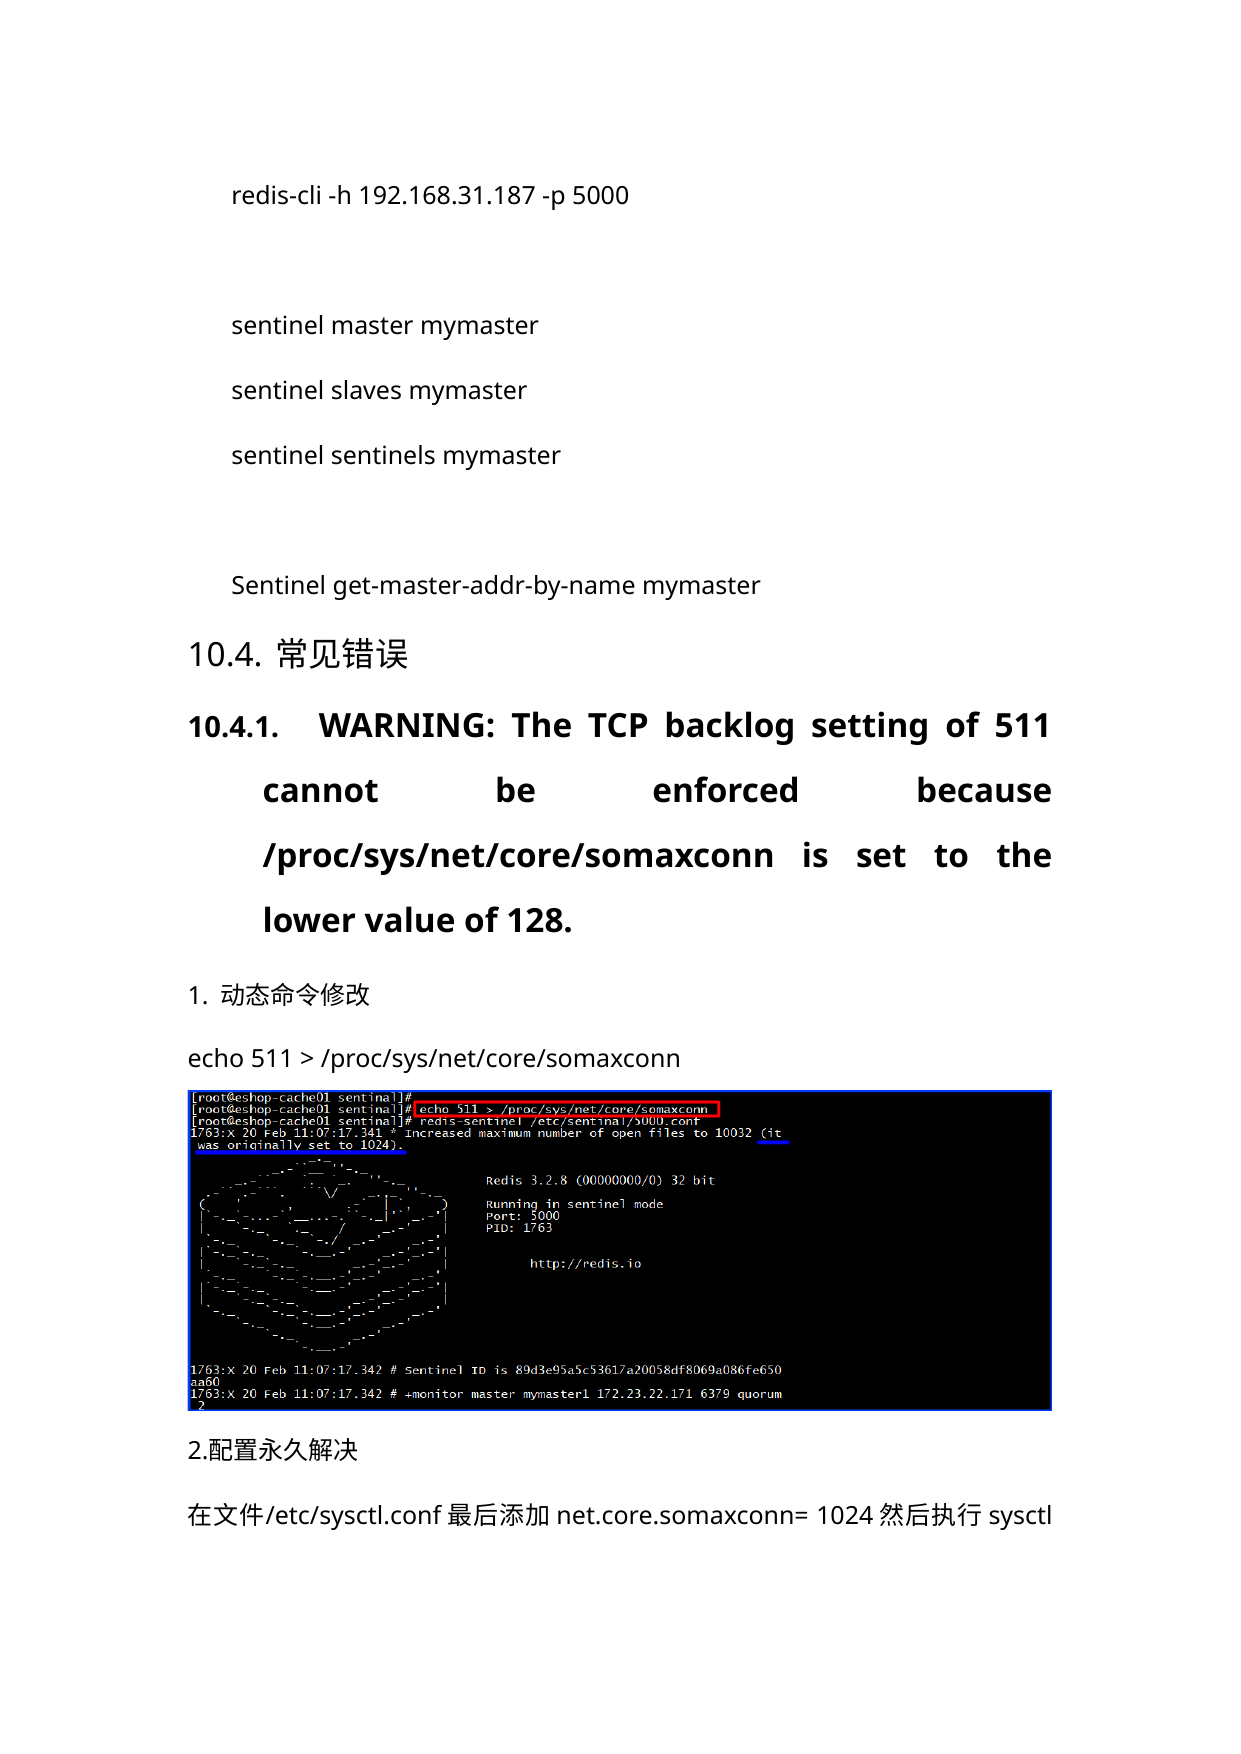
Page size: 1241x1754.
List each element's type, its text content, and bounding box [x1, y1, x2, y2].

text sentinel master mymaster [187, 292, 1053, 357]
text echo 511 > /proc/sys/net/core/somaxconn [187, 1026, 1053, 1091]
picture [187, 1090, 1052, 1411]
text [187, 1481, 1053, 1546]
subtitle 常见错误 [187, 619, 1053, 684]
text Sentinel get-master-addr-by-name mymaster [187, 552, 1053, 617]
text sentinel sentinels mymaster [187, 422, 1053, 487]
list 动态命令修改 [187, 961, 1053, 1026]
subtitle WARNING: The TCP backlog setting of 511 cannot be enforced because /proc/sys/net/core/somaxconn is set to the lower value of 128. [187, 692, 1053, 952]
text 2.配置永久解决 [187, 1416, 1053, 1481]
text redis-cli -h 192.168.31.187 -p 5000 [187, 162, 1053, 227]
text sentinel slaves mymaster [187, 357, 1053, 422]
